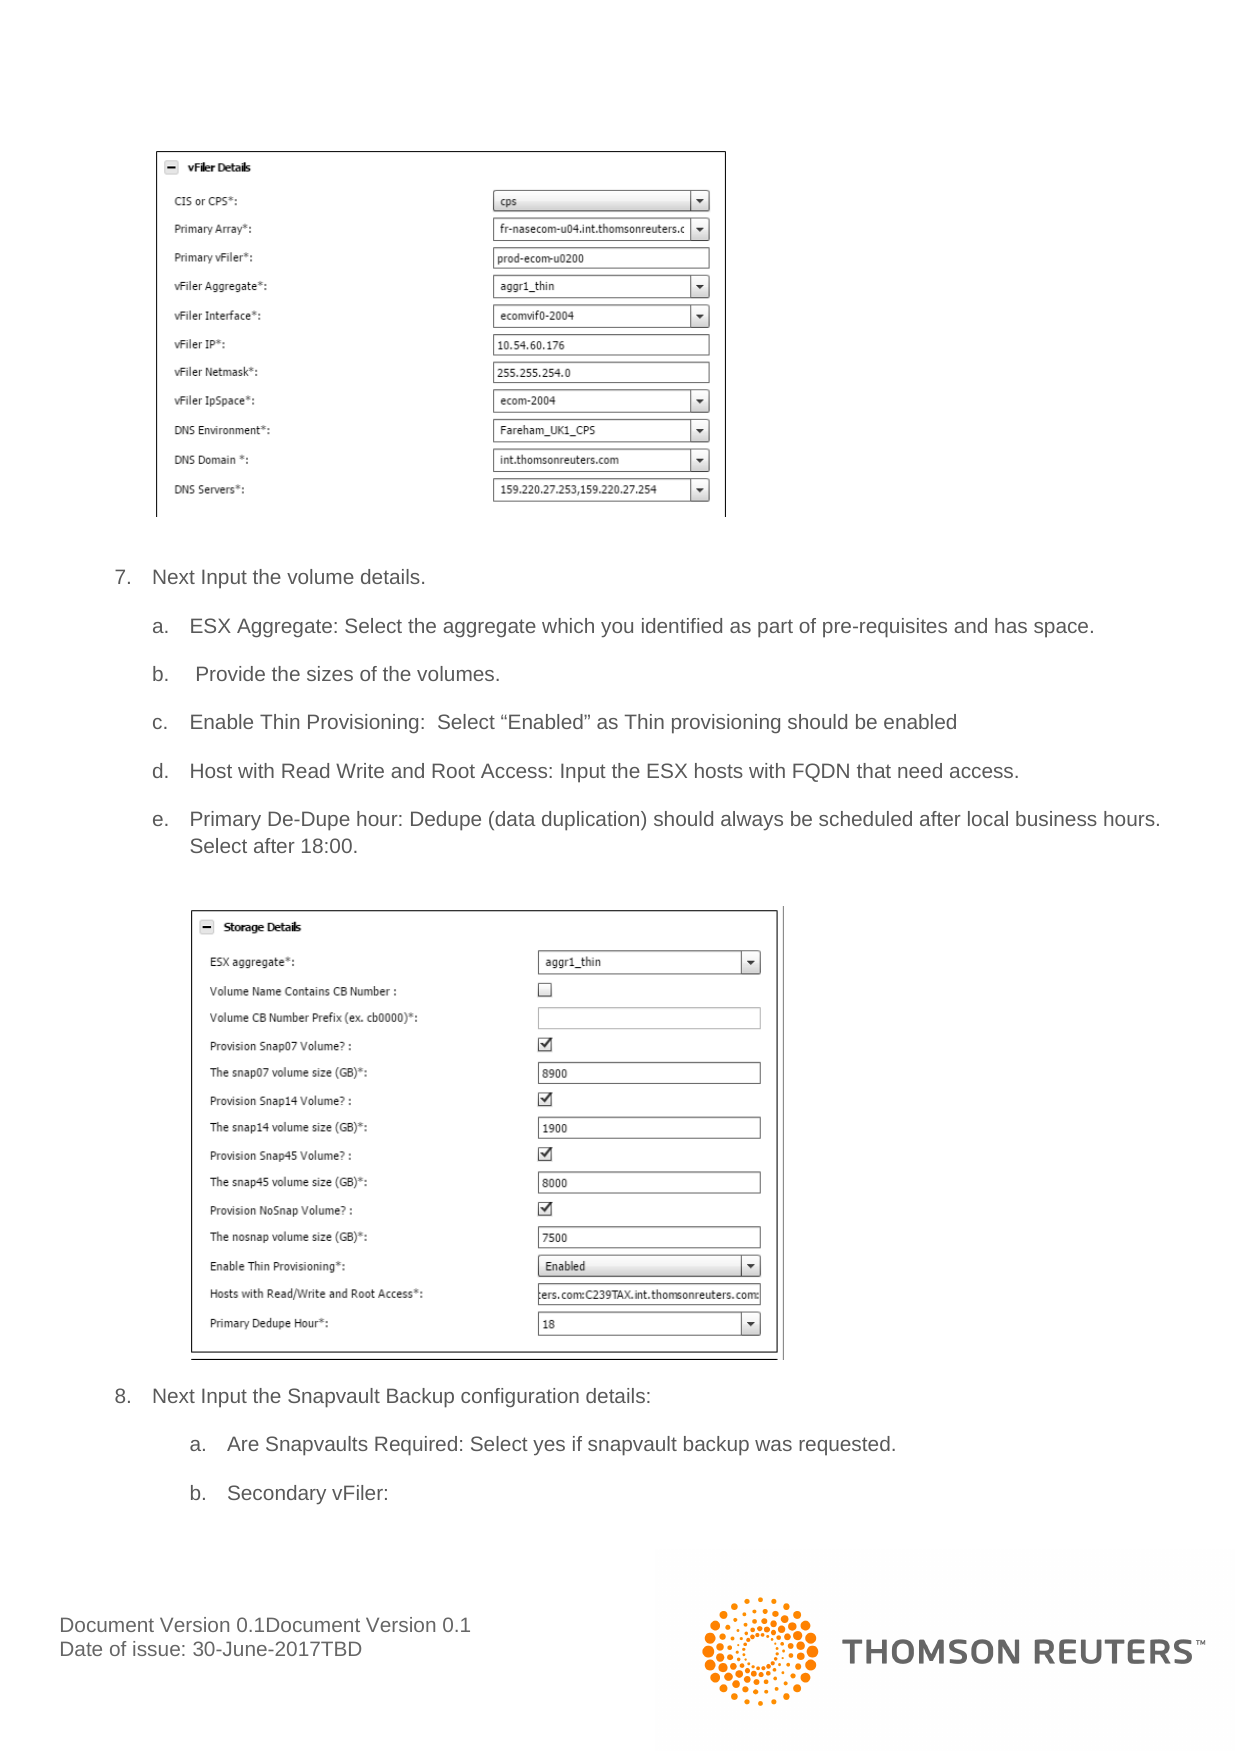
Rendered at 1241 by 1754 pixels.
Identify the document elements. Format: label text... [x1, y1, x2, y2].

list Host with Read Write and Root Access: Input the ESX hosts with FQDN that need access. [152, 758, 1163, 782]
list Provide the sizes of the volumes. [152, 662, 1163, 686]
list Next Input the volume details. [114, 565, 1163, 589]
picture [189, 906, 785, 1360]
list Enable Thin Provisioning: Select “Enabled” as Thin provisioning should be enabled [152, 710, 1163, 734]
list Primary De-Dupe hour: Dedupe (data duplication) should always be scheduled after local business hours. Select after 18:00. [152, 807, 1163, 858]
picture [654, 1549, 1235, 1750]
list Next Input the Snapvault Backup configuration details: [114, 1384, 1163, 1408]
picture [151, 147, 728, 517]
list Are Snapvaults Required: Select yes if snapvault backup was requested. [189, 1432, 1163, 1456]
list Secondary vFiler: [189, 1480, 1163, 1504]
list ESX Aggregate: Select the aggregate which you identified as part of pre-requisites and has space. [152, 613, 1163, 637]
